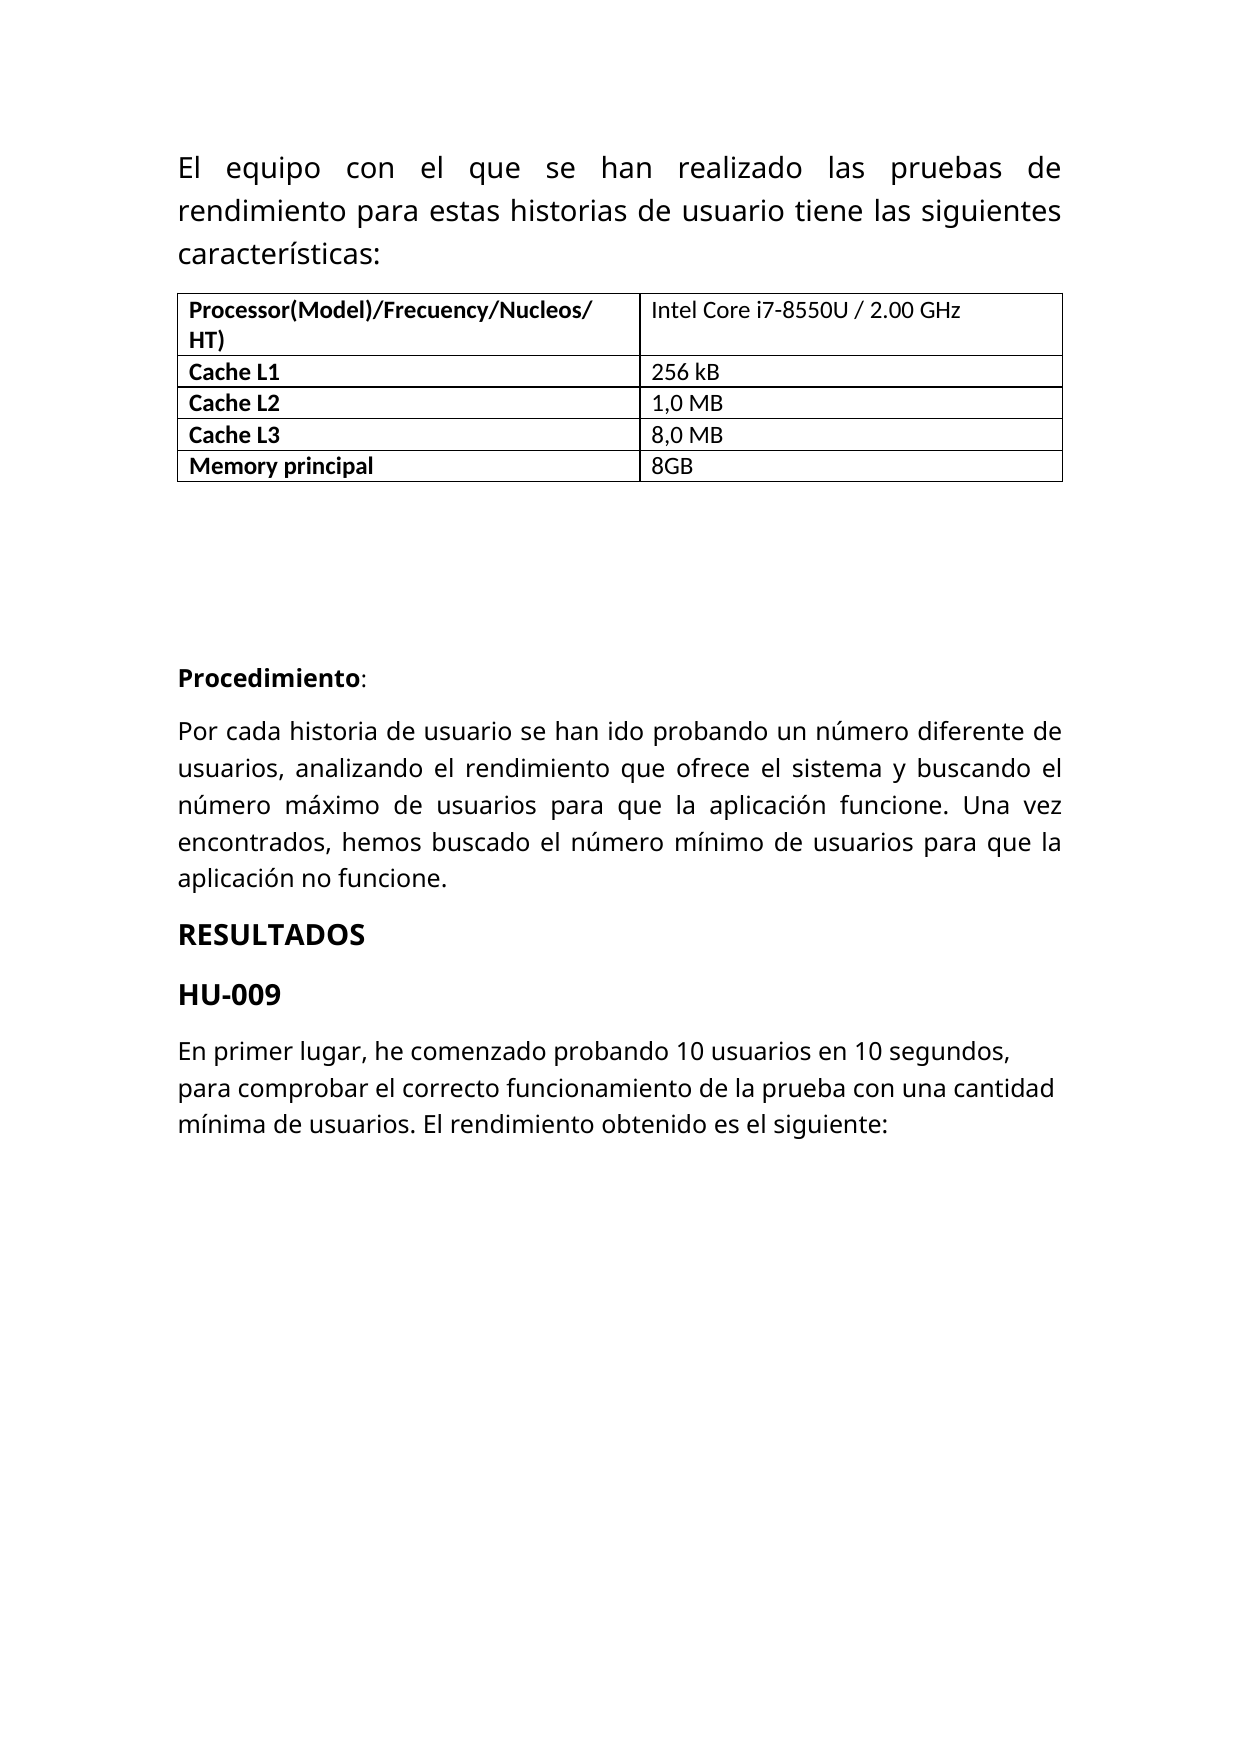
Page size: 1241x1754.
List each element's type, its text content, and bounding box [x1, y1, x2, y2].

table_cell Memory principal [178, 451, 639, 481]
text En primer lugar, he comenzado probando 10 usuarios en 10 segundos, para comprobar el correcto funcionamiento de la prueba con una cantidad mínima de usuarios. El rendimiento obtenido es el siguiente: [177, 1033, 1063, 1141]
table_cell Cache L1 [178, 356, 639, 386]
text El equipo con el que se han realizado las pruebas de rendimiento para estas historias de usuario tiene las siguientes características: [177, 148, 1063, 273]
table_cell Cache L3 [178, 419, 639, 449]
text RESULTADOS [177, 914, 1063, 954]
text Por cada historia de usuario se han ido probando un número diferente de usuarios, analizando el rendimiento que ofrece el sistema y buscando el número máximo de usuarios para que la aplicación funcione. Una vez encontrados, hemos buscado el número mínimo de usuarios para que la aplicación no funcione. [177, 714, 1063, 895]
table_cell 8GB [641, 451, 1062, 481]
text HU-009 [177, 974, 1063, 1014]
table_cell 8,0 MB [641, 419, 1062, 449]
text Procedimiento: [177, 661, 1063, 694]
table_cell 1,0 MB [641, 388, 1062, 418]
table_header Processor(Model)/Frecuency/Nucleos/HT) [178, 294, 639, 355]
table_header Intel Core i7-8550U / 2.00 GHz [641, 294, 1062, 355]
table_cell Cache L2 [178, 388, 639, 418]
table_cell 256 kB [641, 356, 1062, 386]
